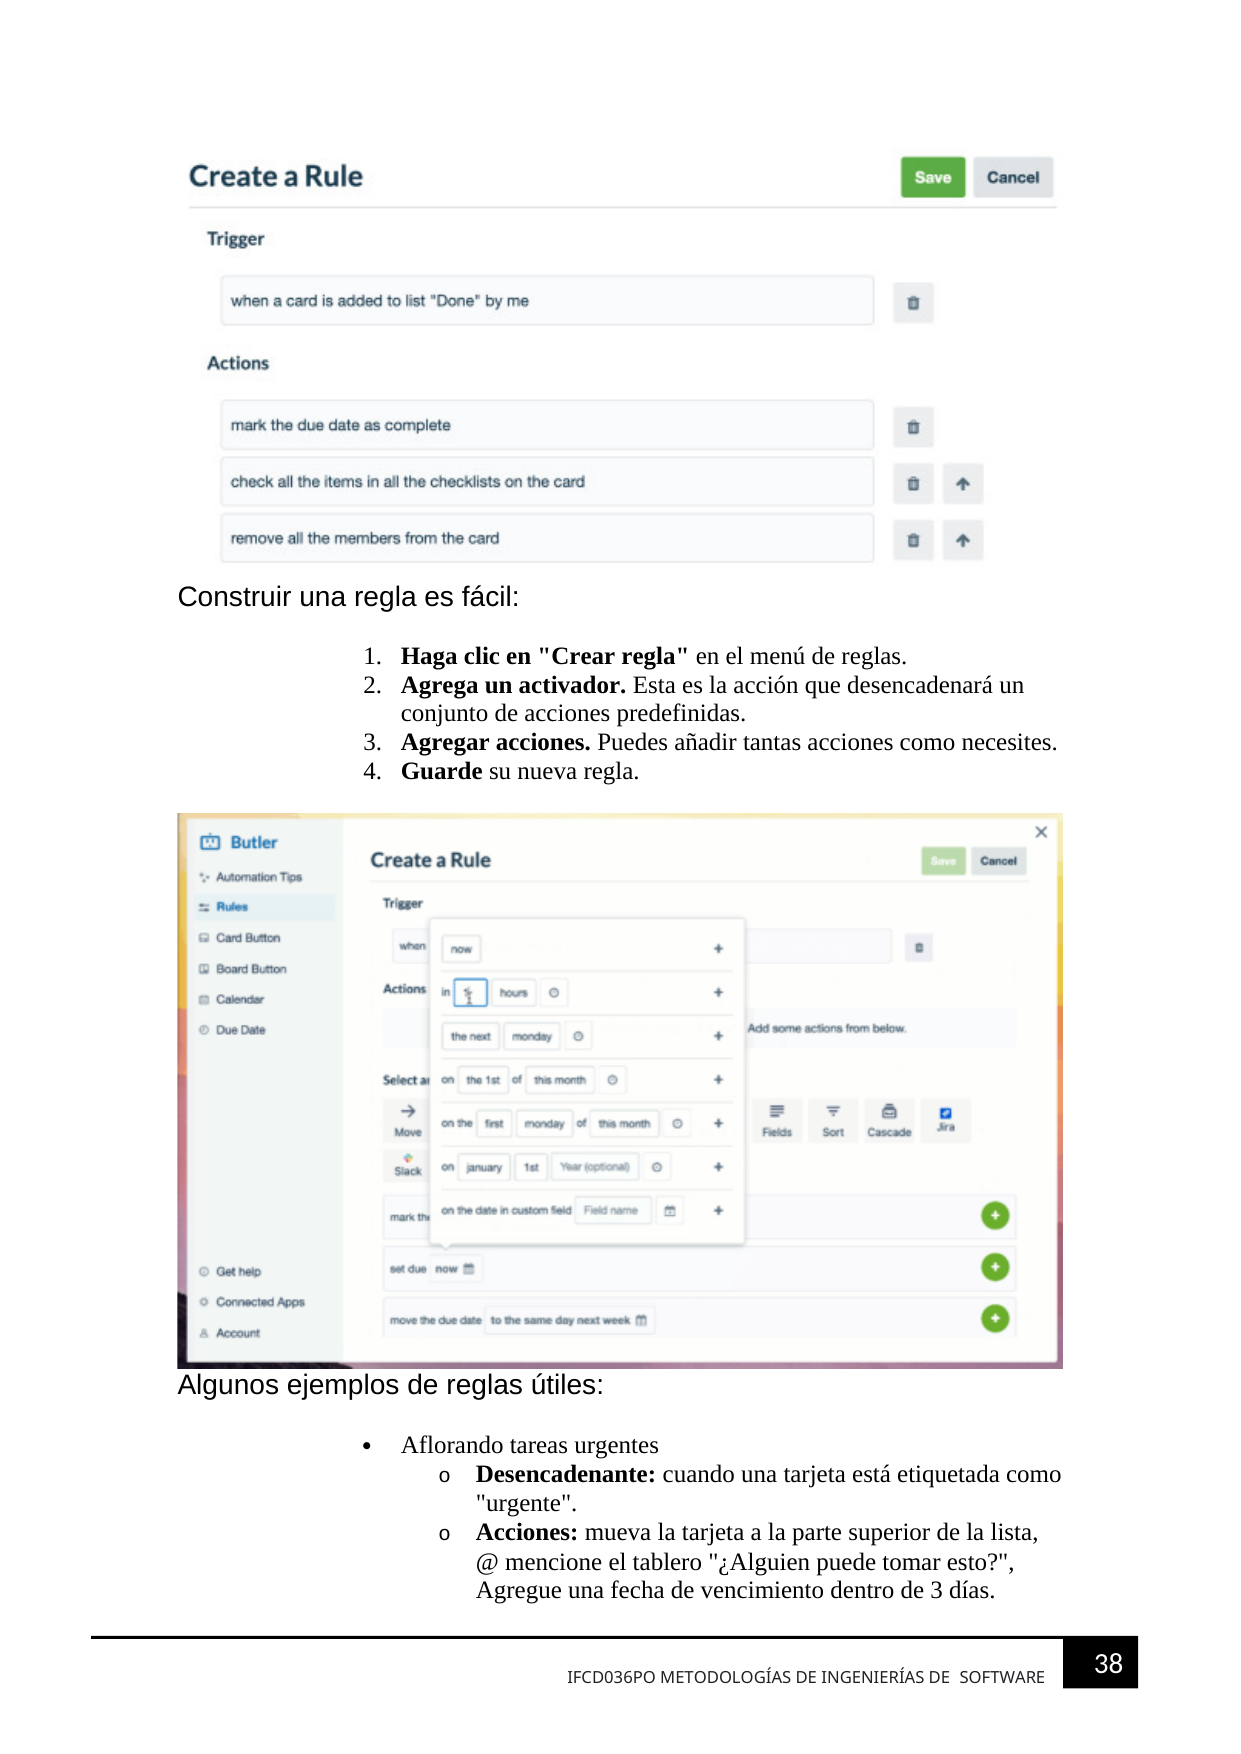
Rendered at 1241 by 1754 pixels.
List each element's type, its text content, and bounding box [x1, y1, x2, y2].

text Construir una regla es fácil: [177, 580, 1063, 612]
list Desencadenante: cuando una tarjeta está etiquetada como "urgente". [438, 1459, 1063, 1517]
list Agregar acciones. Puedes añadir tantas acciones como necesites. [363, 727, 1063, 756]
list Guarde su nueva regla. [363, 756, 1063, 785]
list Acciones: mueva la tarjeta a la parte superior de la lista, @ mencione el tablero "¿Alguien puede tomar esto?", Agregue una fecha de vencimiento dentro de 3 días. [438, 1517, 1063, 1604]
list Haga clic en "Crear regla" en el menú de reglas. [363, 641, 1063, 670]
text Algunos ejemplos de reglas útiles: [177, 1369, 1063, 1401]
list Aflorando tareas urgentes [363, 1430, 1063, 1459]
list Agrega un activador. Esta es la acción que desencadenará un conjunto de acciones predefinidas. [363, 670, 1063, 727]
picture [177, 147, 1063, 580]
picture [177, 813, 1063, 1369]
